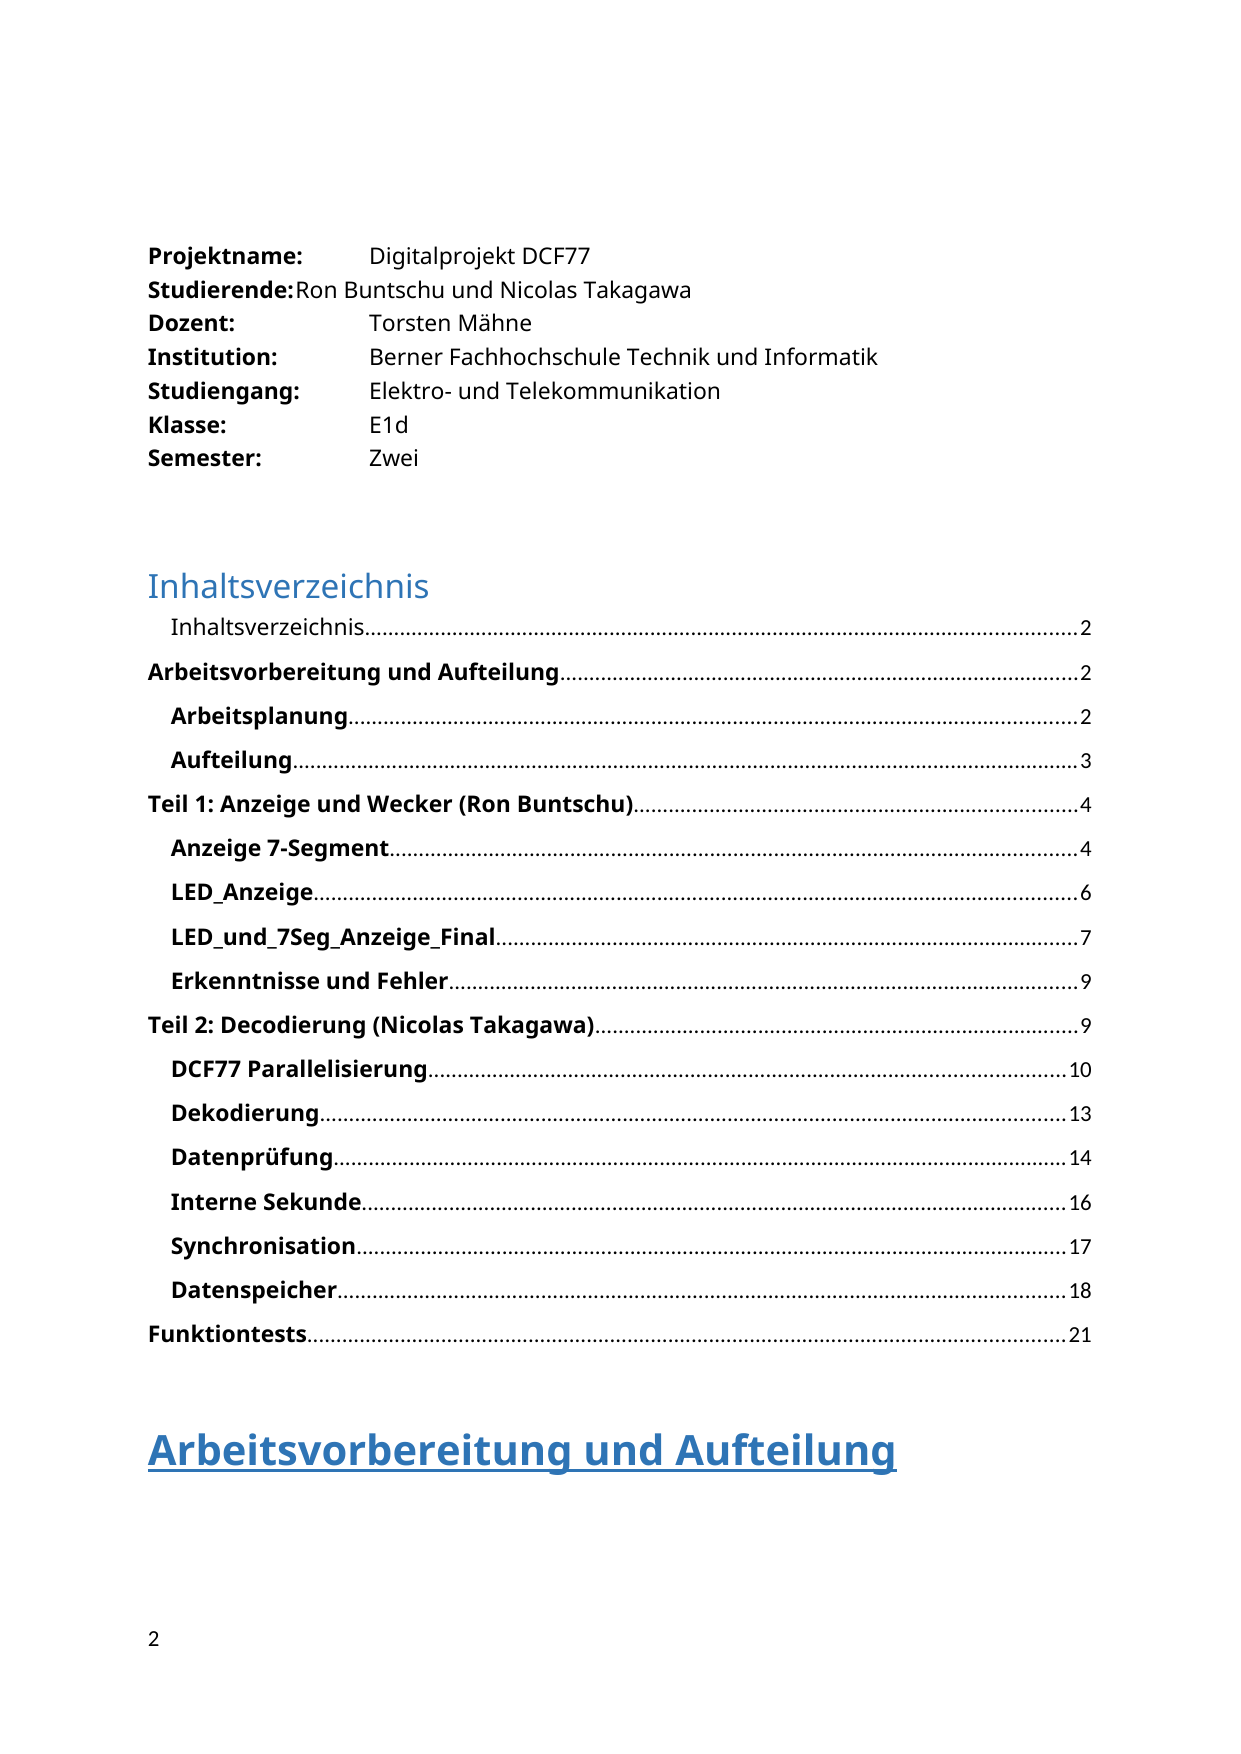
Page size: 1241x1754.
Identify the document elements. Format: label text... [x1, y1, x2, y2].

text Institution: Berner Fachhochschule Technik und Informatik [148, 341, 1093, 372]
text Dozent: Torsten Mähne [148, 307, 1093, 339]
text Projektname: Digitalprojekt DCF77 [148, 240, 1093, 271]
text Studierende: Ron Buntschu und Nicolas Takagawa [148, 274, 1093, 305]
text Semester: Zwei [148, 442, 1093, 474]
subtitle Arbeitsvorbereitung und Aufteilung [148, 1421, 1093, 1478]
text Klasse: E1d [148, 409, 1093, 440]
text Studiengang: Elektro- und Telekommunikation [148, 375, 1093, 406]
